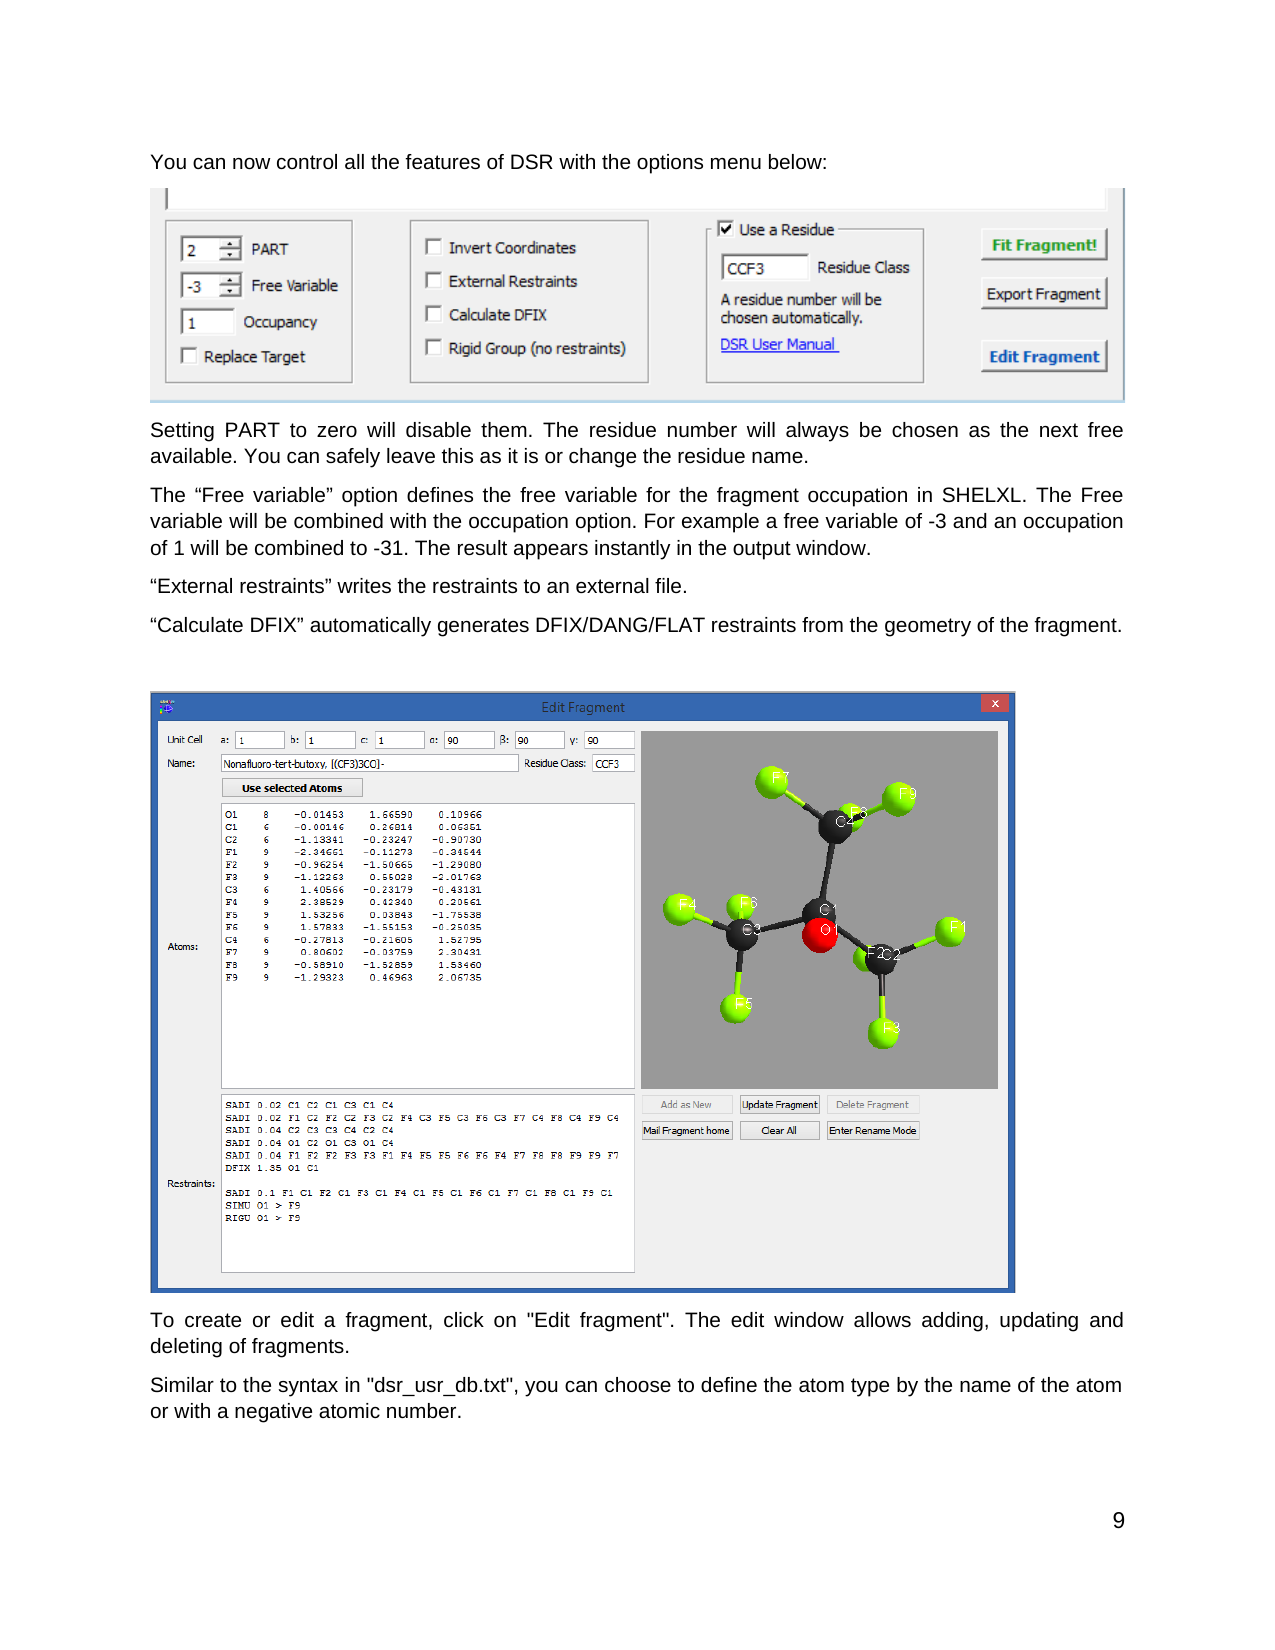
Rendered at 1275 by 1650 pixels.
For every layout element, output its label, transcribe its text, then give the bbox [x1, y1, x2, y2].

picture [150, 691, 1016, 1293]
text The “Free variable” option defines the free variable for the fragment occupation in SHELXL. The Free variable will be combined with the occupation option. For example a free variable of -3 and an occupation of 1 will be combined to -31. The result appears instantly in the output window. [150, 483, 1125, 559]
picture [150, 188, 1125, 403]
text Similar to the syntax in "dsr_usr_db.txt", you can choose to define the atom type by the name of the atom or with a negative atomic number. [150, 1373, 1125, 1423]
text To create or edit a fragment, click on "Edit fragment". The edit window allows adding, updating and deleting of fragments. [150, 1308, 1125, 1358]
text Setting PART to zero will disable them. The residue number will always be chosen as the next free available. You can safely leave this as it is or change the residue name. [150, 418, 1125, 468]
text “External restraints” writes the restraints to an external file. [150, 574, 1125, 598]
text You can now control all the features of DSR with the options menu below: [150, 150, 1125, 174]
text “Calculate DFIX” automatically generates DFIX/DANG/FLAT restraints from the geometry of the fragment. [150, 613, 1125, 637]
